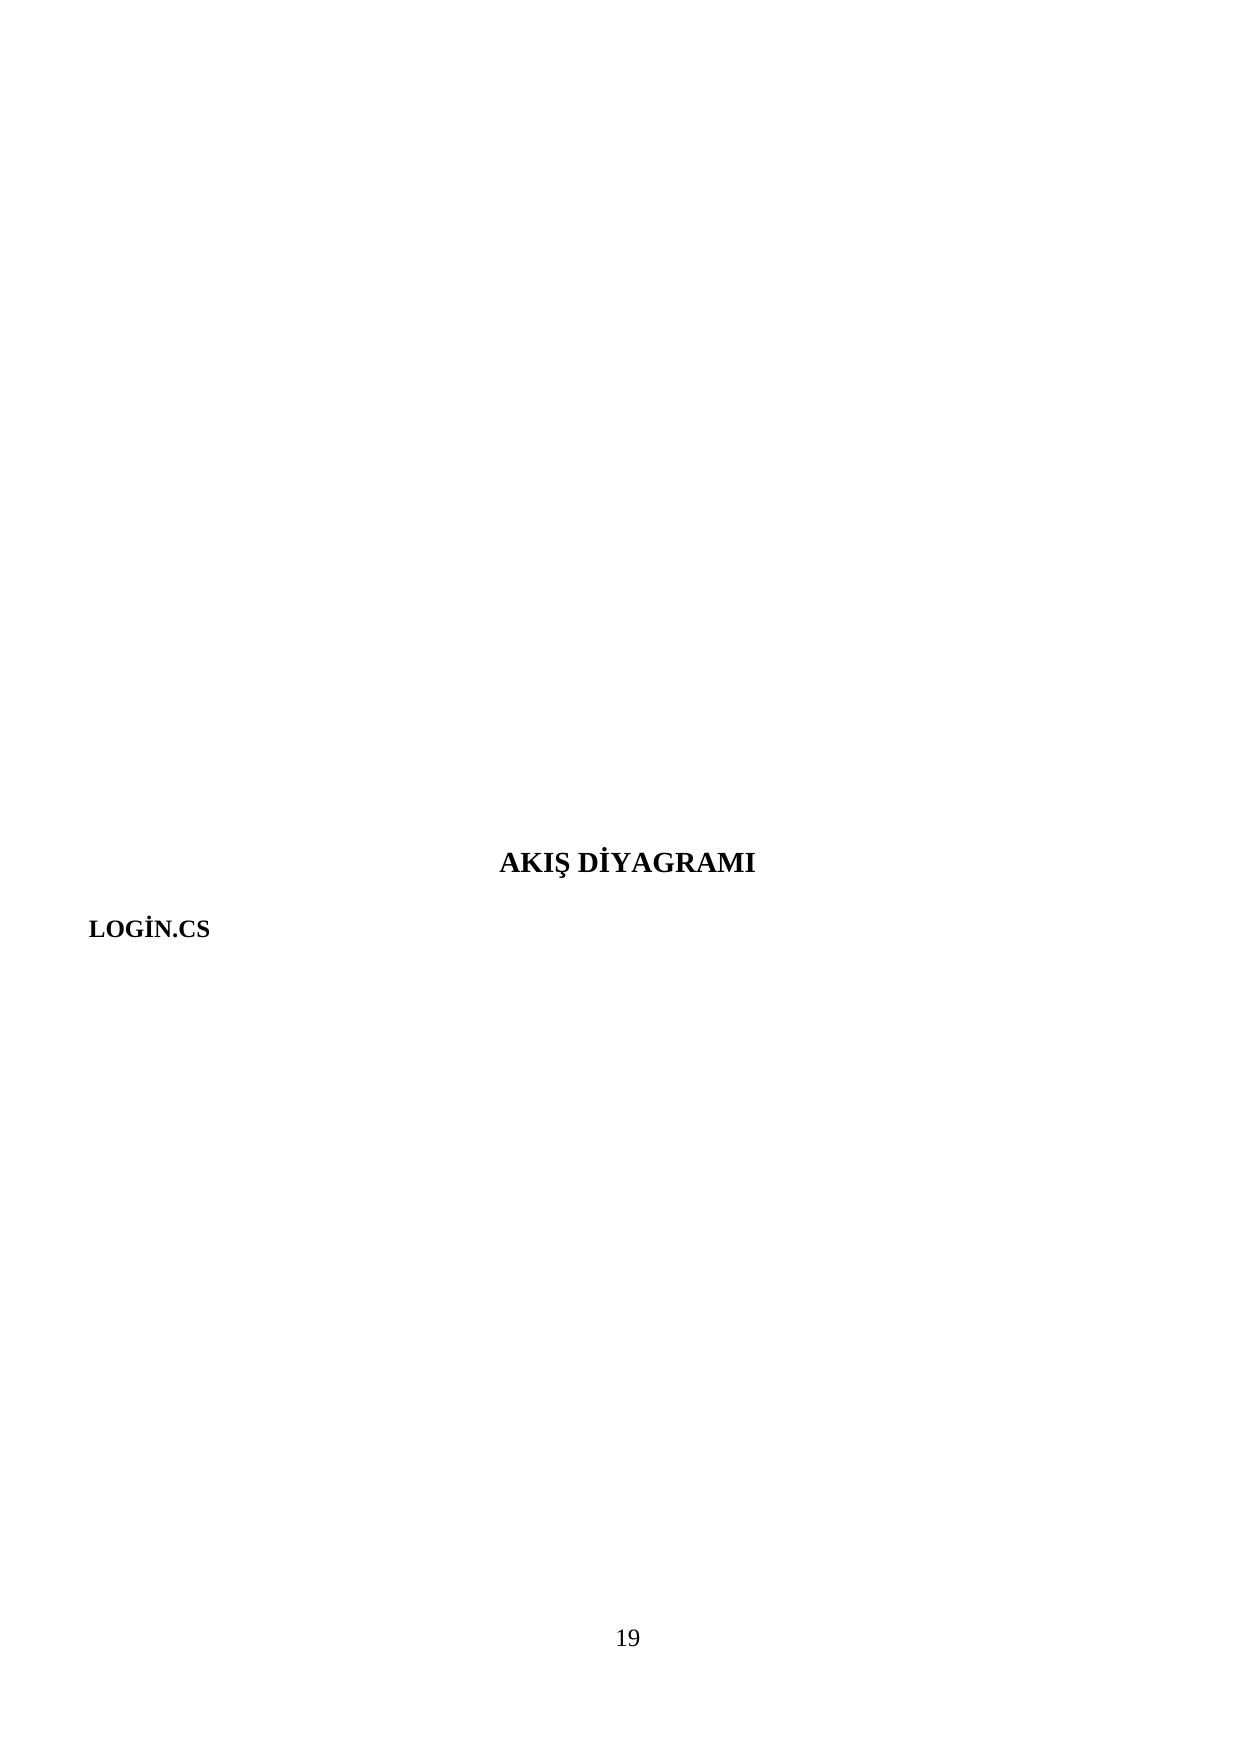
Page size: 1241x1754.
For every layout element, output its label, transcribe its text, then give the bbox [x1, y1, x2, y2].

text LOGİN.CS [89, 914, 1167, 942]
text AKIŞ DİYAGRAMI [89, 845, 1167, 879]
